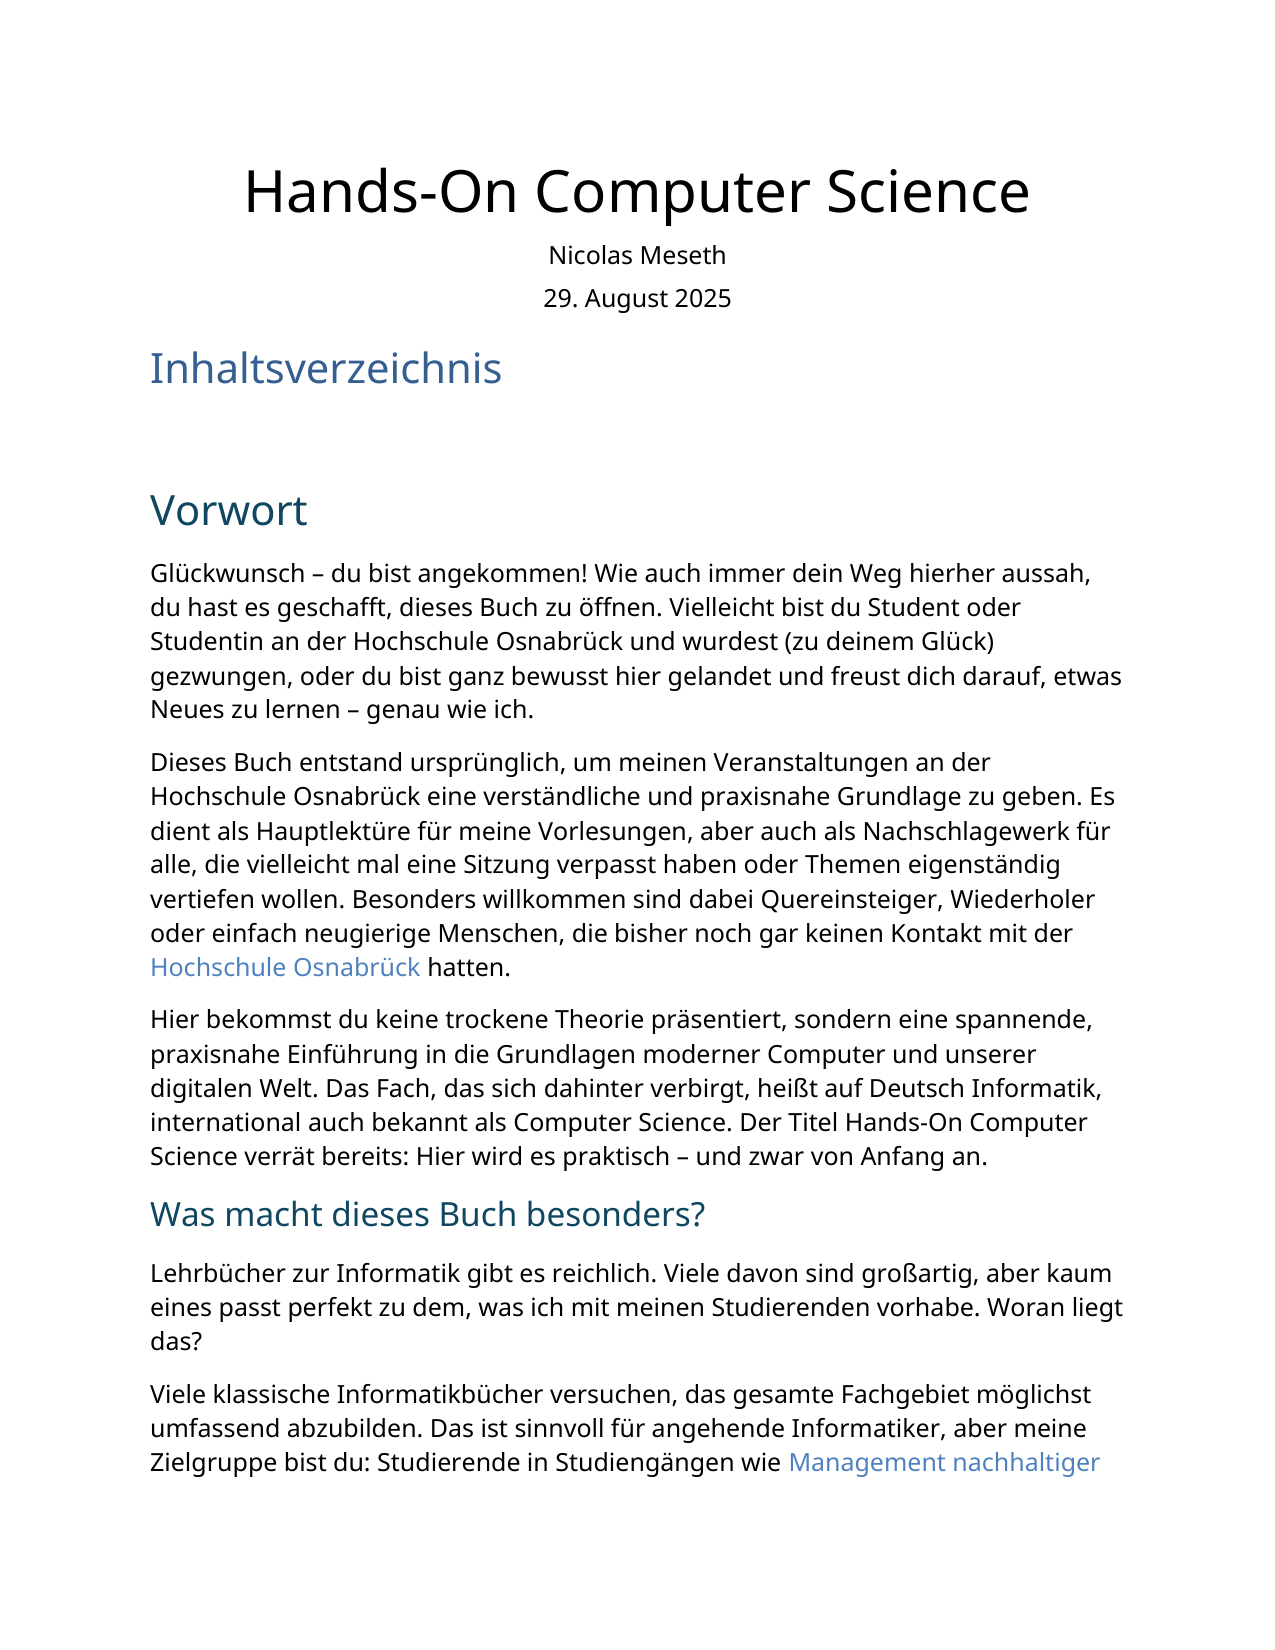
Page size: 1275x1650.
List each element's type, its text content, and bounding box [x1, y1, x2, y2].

subtitle Was macht dieses Buch besonders? [150, 1191, 1125, 1237]
text 29. August 2025 [150, 280, 1125, 314]
title Hands-On Computer Science [150, 150, 1125, 229]
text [150, 1376, 1125, 1478]
text Lehrbücher zur Informatik gibt es reichlich. Viele davon sind großartig, aber kaum eines passt perfekt zu dem, was ich mit meinen Studierenden vorhabe. Woran liegt das? [150, 1255, 1125, 1358]
text Hier bekommst du keine trockene Theorie präsentiert, sondern eine spannende, praxisnahe Einführung in die Grundlagen moderner Computer und unserer digitalen Welt. Das Fach, das sich dahinter verbirgt, heißt auf Deutsch Informatik, international auch bekannt als Computer Science. Der Titel Hands-On Computer Science verrät bereits: Hier wird es praktisch – und zwar von Anfang an. [150, 1002, 1125, 1172]
text Glückwunsch – du bist angekommen! Wie auch immer dein Weg hierher aussah, du hast es geschafft, dieses Buch zu öffnen. Vielleicht bist du Student oder Studentin an der Hochschule Osnabrück und wurdest (zu deinem Glück) gezwungen, oder du bist ganz bewusst hier gelandet und freust dich darauf, etwas Neues zu lernen – genau wie ich. [150, 556, 1125, 726]
text Nicolas Meseth [150, 238, 1125, 272]
text Dieses Buch entstand ursprünglich, um meinen Veranstaltungen an der Hochschule Osnabrück eine verständliche und praxisnahe Grundlage zu geben. Es dient als Hauptlektüre für meine Vorlesungen, aber auch als Nachschlagewerk für alle, die vielleicht mal eine Sitzung verpasst haben oder Themen eigenständig vertiefen wollen. Besonders willkommen sind dabei Quereinsteiger, Wiederholer oder einfach neugierige Menschen, die bisher noch gar keinen Kontakt mit der Hochschule Osnabrück hatten. [150, 745, 1125, 983]
subtitle Vorwort [150, 480, 1125, 537]
